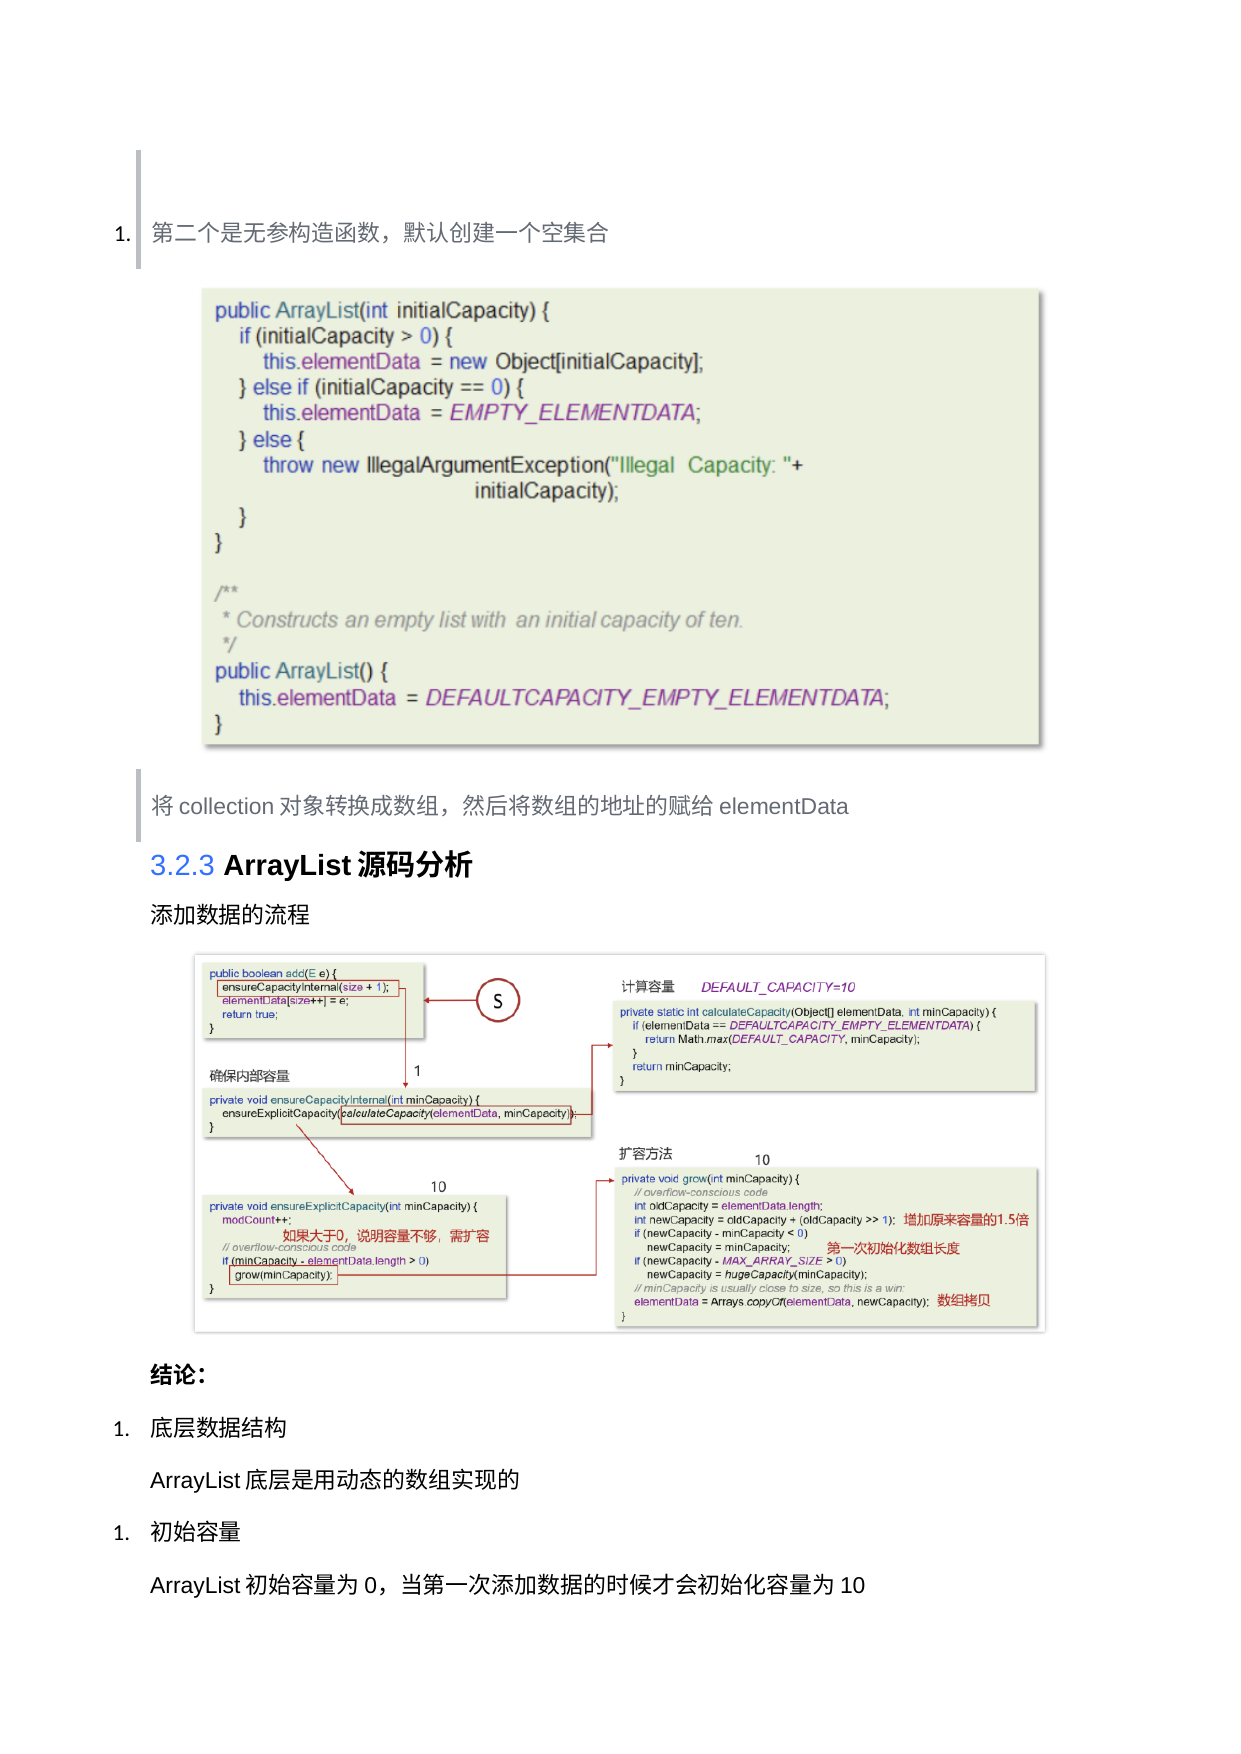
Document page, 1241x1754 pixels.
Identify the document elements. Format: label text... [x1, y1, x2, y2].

picture [188, 281, 1052, 757]
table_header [141, 150, 1001, 269]
text 结论： [150, 1357, 1090, 1391]
list 底层数据结构 [112, 1410, 1090, 1443]
list 初始容量 [112, 1514, 1090, 1547]
picture [188, 948, 1052, 1340]
text ArrayList初始容量为0，当第一次添加数据的时候才会初始化容量为10 [150, 1567, 1090, 1600]
text 添加数据的流程 [150, 896, 1090, 930]
text ArrayList底层是用动态的数组实现的 [150, 1462, 1090, 1495]
table_header 将collection对象转换成数组，然后将数组的地址的赋给elementData [141, 769, 1001, 842]
